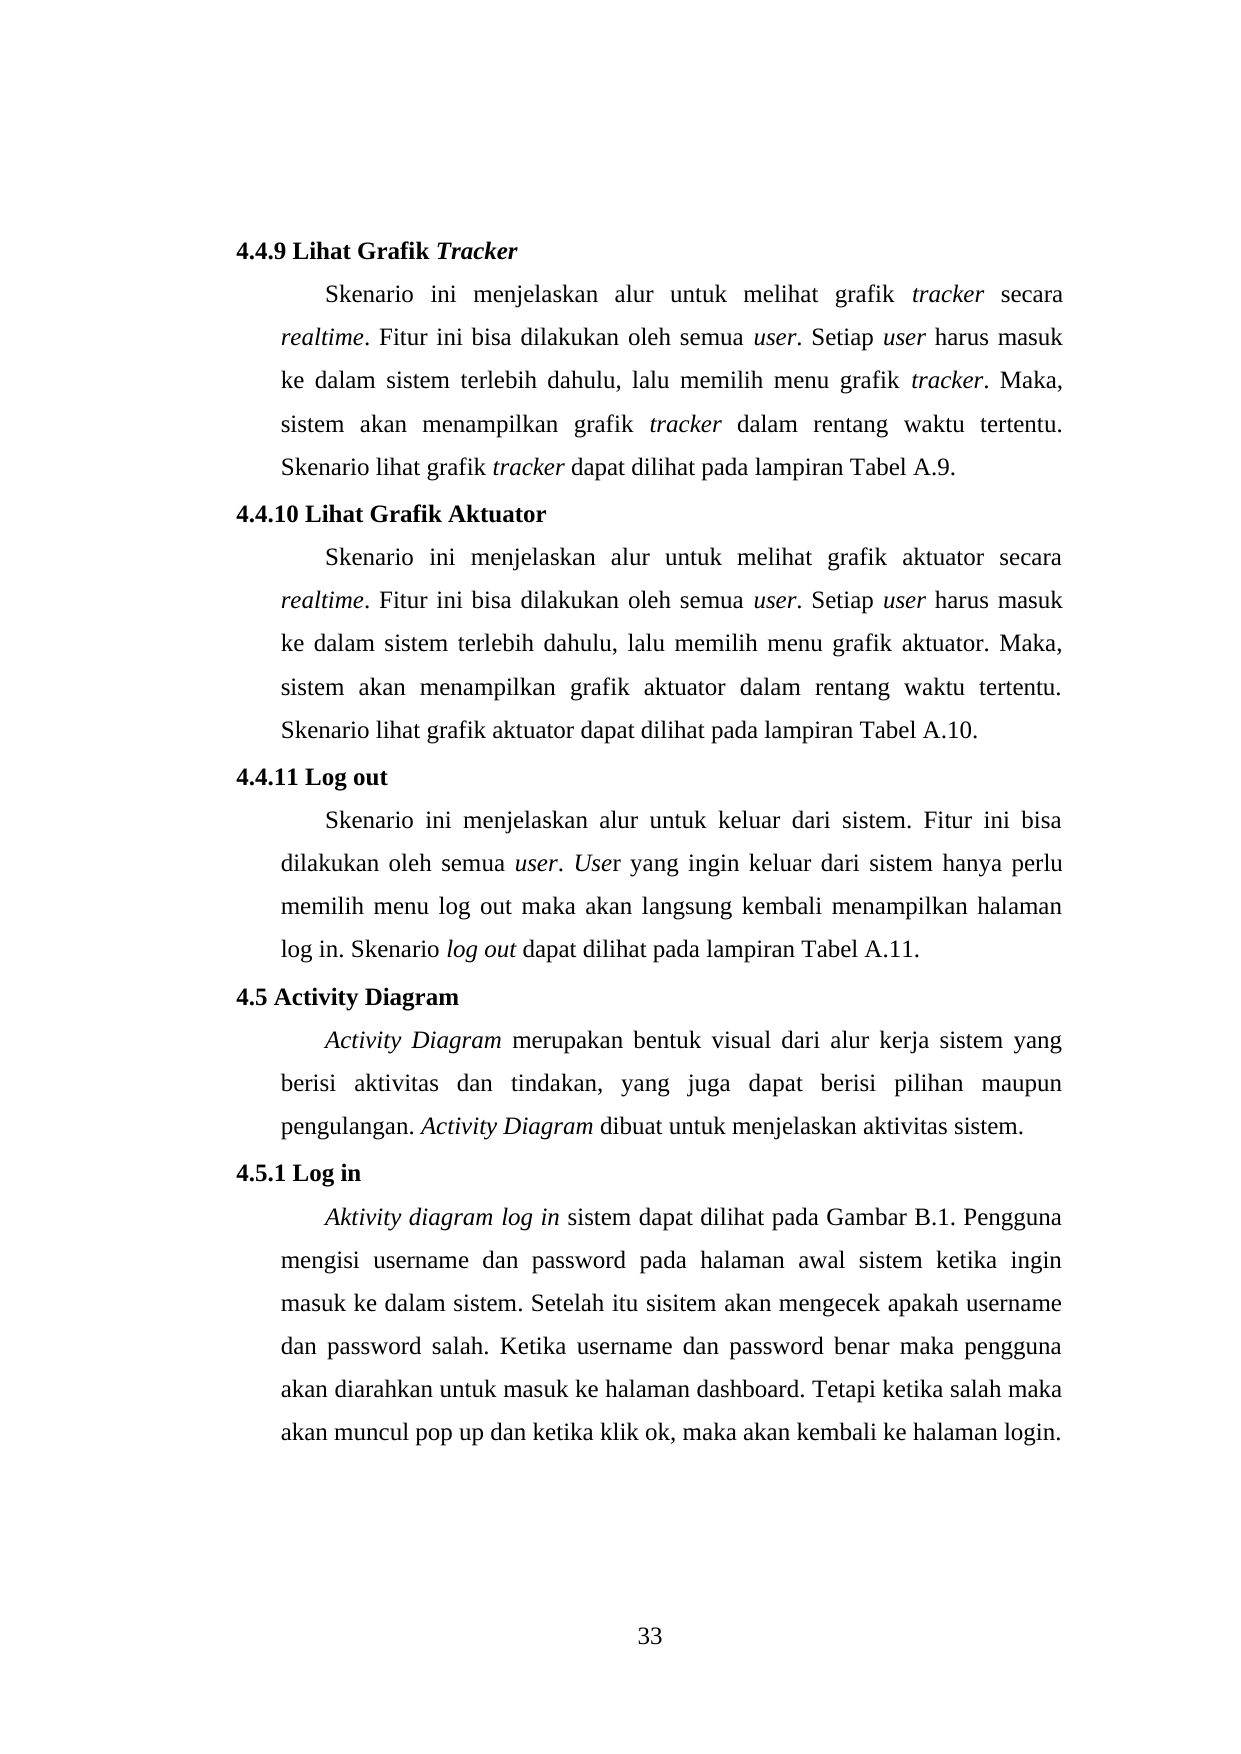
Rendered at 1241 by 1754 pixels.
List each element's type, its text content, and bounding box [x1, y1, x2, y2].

text grafik tracker secara realtime grafik trackergrafik tracker dalam rentang waktu tertentugrafik tracker lampiran A9. [281, 279, 1063, 481]
text lampiran A11. [281, 805, 1063, 963]
text B1. [281, 1202, 1063, 1446]
text Activity Diagram merupakan bentuk visual dari alur kerja sistem yang berisi aktivitas dan tindakan, yang juga dapat berisi pilihan maupun pengulangan. Activity Diagram dibuat untuk menjelaskan aktivitas sistem. [281, 1025, 1063, 1140]
subtitle Grafik Tracker [236, 236, 1063, 265]
subtitle Lihat Grafik Aktuator [236, 499, 1063, 528]
text grafik aktuator secara realtime grafik aktuator grafik aktuator dalam rentang waktu tertentugrafik aktuator lampiran A10. [281, 542, 1063, 743]
